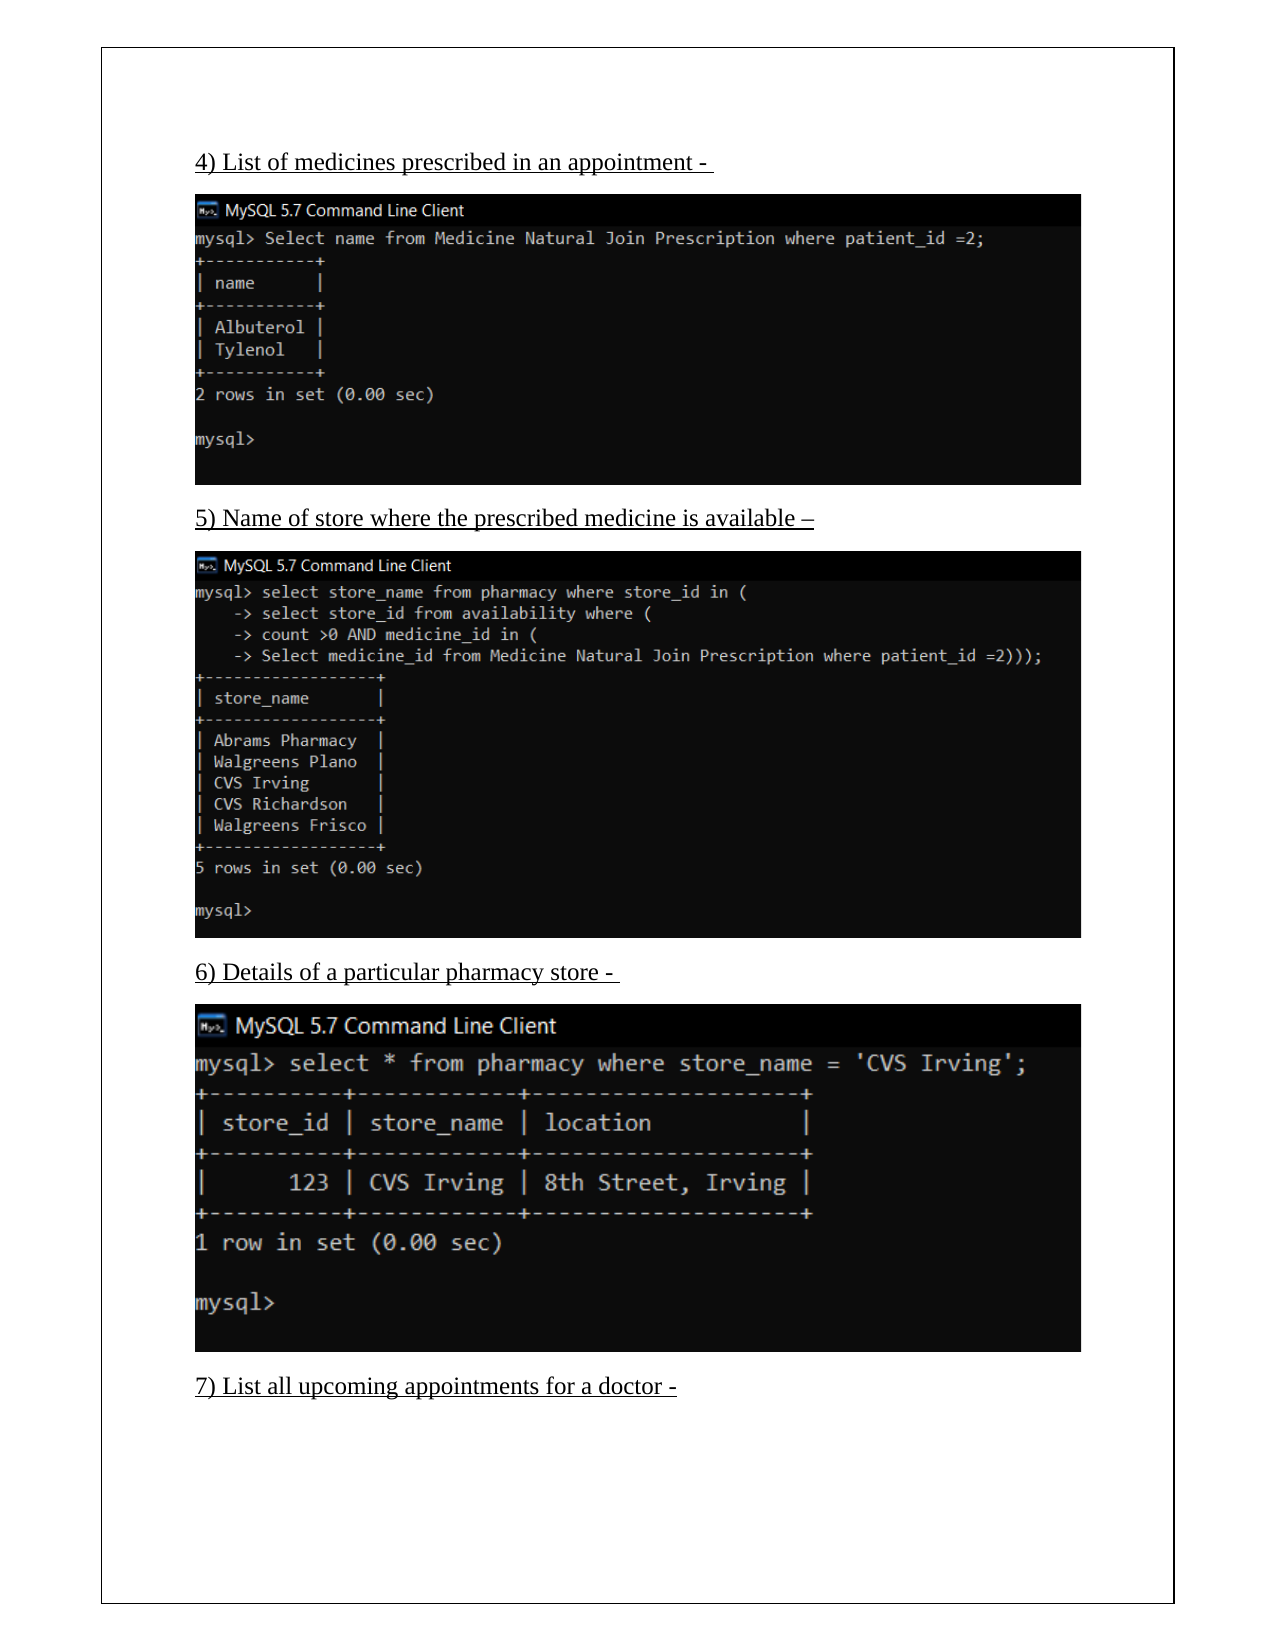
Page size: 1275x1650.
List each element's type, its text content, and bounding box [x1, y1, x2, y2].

text 6) Details of a particular pharmacy store - [195, 957, 1081, 986]
picture [195, 194, 1082, 485]
text 5) Name of store where the prescribed medicine is available – [195, 503, 1081, 532]
picture [195, 1004, 1082, 1352]
text 7) List all upcoming appointments for a doctor - [195, 1371, 1081, 1399]
text 4) List of medicines prescribed in an appointment - [195, 147, 1081, 176]
picture [195, 551, 1082, 938]
